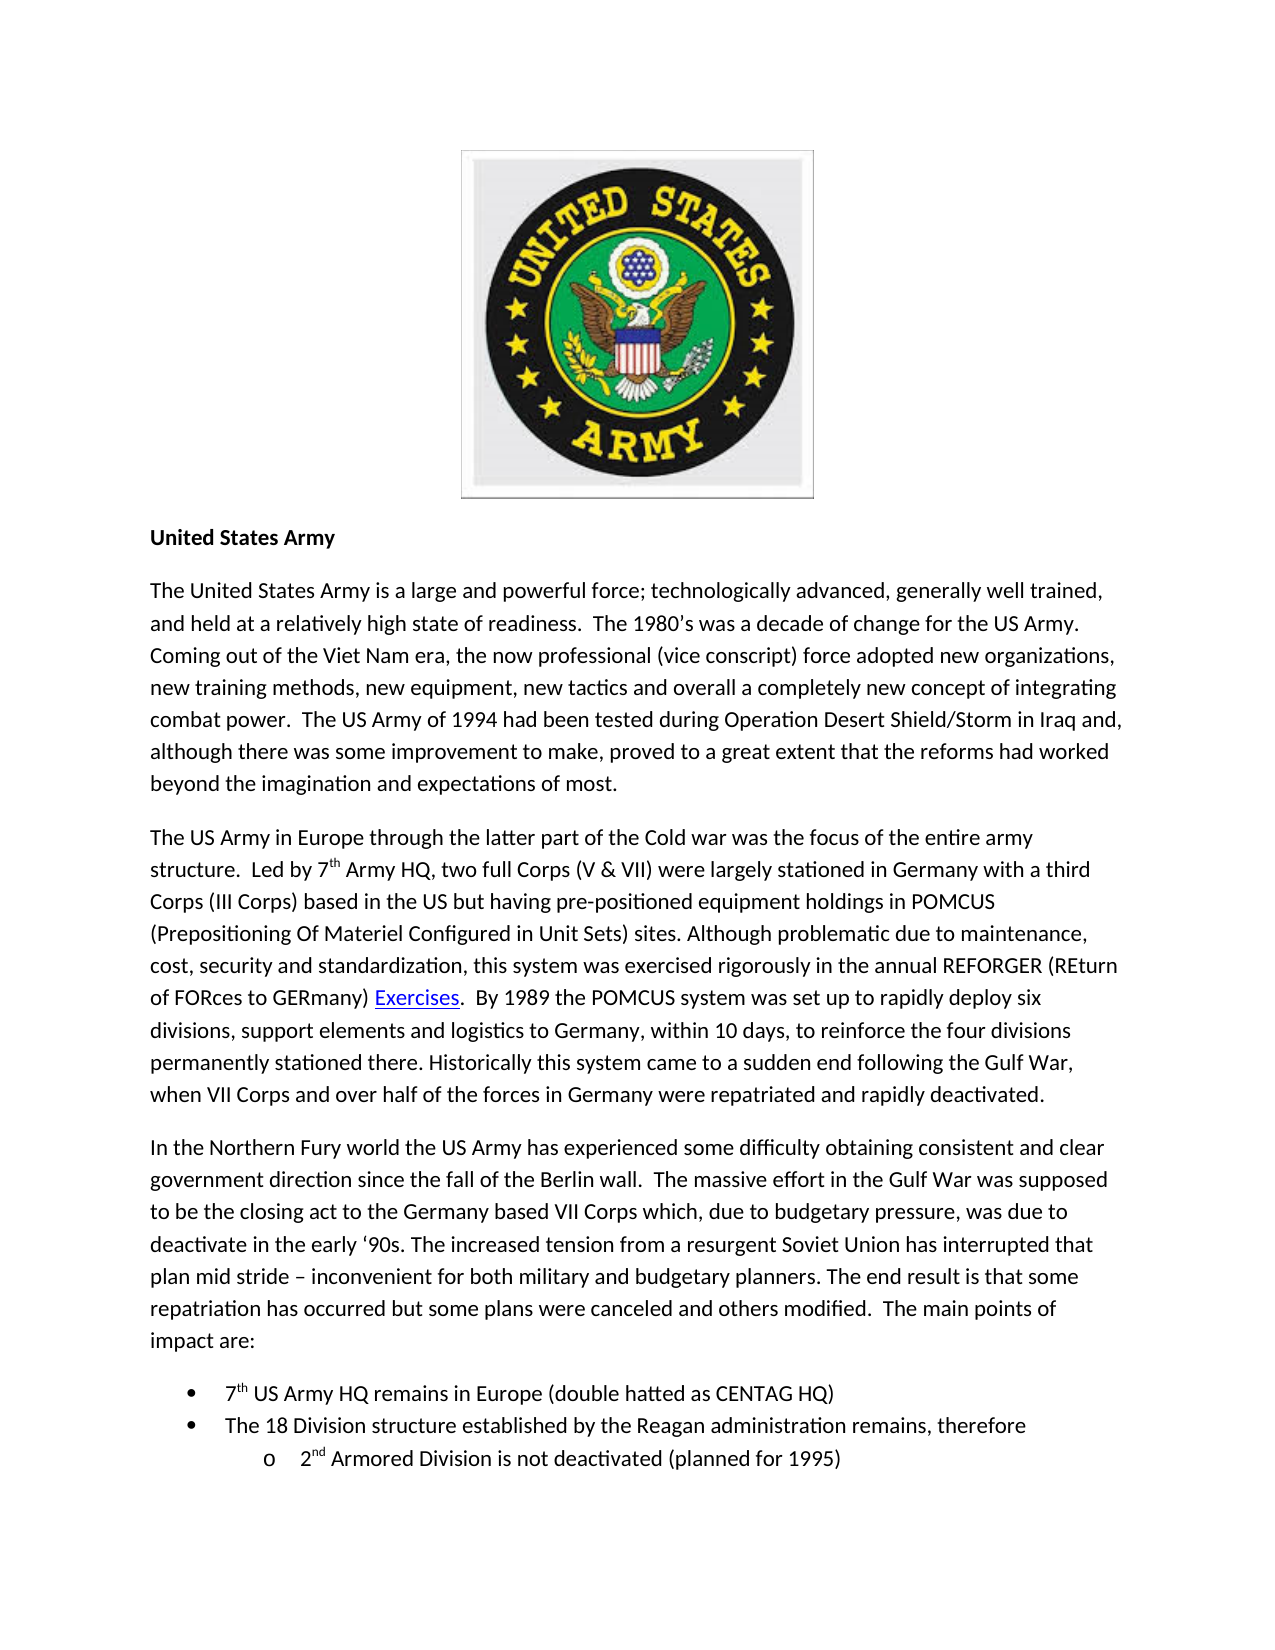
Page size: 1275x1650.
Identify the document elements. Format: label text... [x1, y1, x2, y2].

text The United States Army is a large and powerful force; technologically advanced, generally well trained, and held at a relatively high state of readiness. The 1980’s was a decade of change for the US Army. Coming out of the Viet Nam era, the now professional (vice conscript) force adopted new organizations, new training methods, new equipment, new tactics and overall a completely new concept of integrating combat power. The US Army of 1994 had been tested during Operation Desert Shield/Storm in Iraq and, although there was some improvement to make, proved to a great extent that the reforms had worked beyond the imagination and expectations of most. [150, 576, 1125, 798]
list 2nd Armored Division is not deactivated (planned for 1995) [262, 1444, 1125, 1473]
list The 18 Division structure established by the Reagan administration remains, therefore [187, 1411, 1125, 1439]
text United States Army [150, 523, 1125, 551]
picture [461, 150, 814, 499]
list 7th US Army HQ remains in Europe (double hatted as CENTAG HQ) [187, 1379, 1125, 1407]
text In the Northern Fury world the US Army has experienced some difficulty obtaining consistent and clear government direction since the fall of the Berlin wall. The massive effort in the Gulf War was supposed to be the closing act to the Germany based VII Corps which, due to budgetary pressure, was due to deactivate in the early ‘90s. The increased tension from a resurgent Soviet Union has interrupted that plan mid stride – inconvenient for both military and budgetary planners. The end result is that some repatriation has occurred but some plans were canceled and others modified. The main points of impact are: [150, 1133, 1125, 1354]
text The US Army in Europe through the latter part of the Cold war was the focus of the entire army structure. Led by 7th Army HQ, two full Corps (V & VII) were largely stationed in Germany with a third Corps (III Corps) based in the US but having pre-positioned equipment holdings in POMCUS (Prepositioning Of Materiel Configured in Unit Sets) sites. Although problematic due to maintenance, cost, security and standardization, this system was exercised rigorously in the annual REFORGER (REturn of FORces to GERmany) Exercises. By 1989 the POMCUS system was set up to rapidly deploy six divisions, support elements and logistics to Germany, within 10 days, to reinforce the four divisions permanently stationed there. Historically this system came to a sudden end following the Gulf War, when VII Corps and over half of the forces in Germany were repatriated and rapidly deactivated. [150, 823, 1125, 1108]
